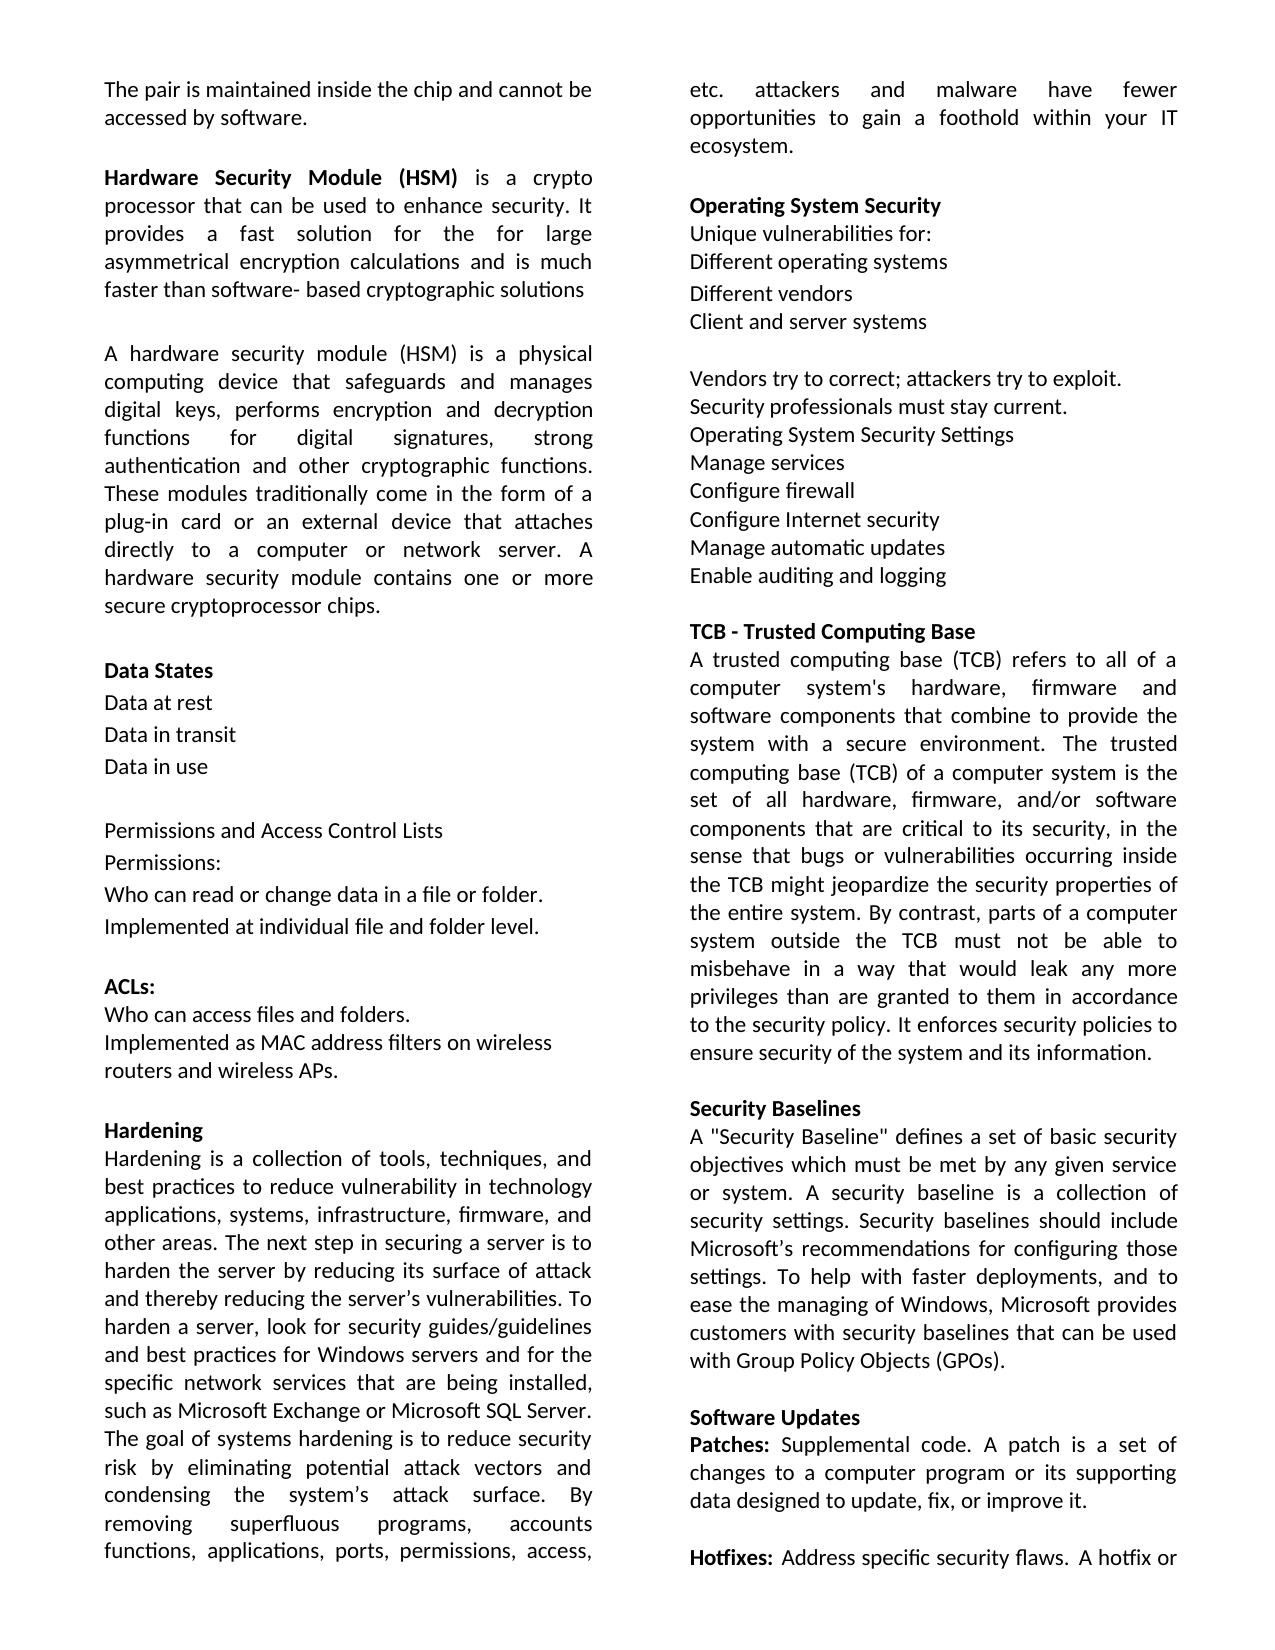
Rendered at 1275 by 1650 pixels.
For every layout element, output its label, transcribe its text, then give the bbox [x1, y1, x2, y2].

text Patches: Supplemental code. A patch is a set of changes to a computer program or its supporting data designed to update, fix, or improve it. [689, 1431, 1177, 1514]
text Different vendors [689, 279, 1178, 307]
text Data at rest [104, 688, 593, 716]
text Implemented at individual file and folder level. [104, 912, 593, 940]
text Permissions and Access Control Lists [104, 816, 593, 844]
text Permissions: [104, 848, 593, 876]
text Operating System Security Settings [689, 420, 1191, 448]
text Different operating systems [689, 247, 1191, 275]
text Unique vulnerabilities for: [689, 219, 1191, 247]
text Implemented as MAC address filters on wireless routers and wireless APs. [104, 1028, 605, 1084]
text The goal of systems hardening is to reduce security risk by eliminating potential attack vectors and condensing the system’s attack surface. By removing superfluous programs, accounts functions, applications, ports, permissions, access, etc. attackers and malware have fewer opportunities to gain a foothold within your IT ecosystem. [689, 75, 1178, 159]
subtitle Security Baselines [689, 1094, 1191, 1122]
text The goal of systems hardening is to reduce security risk by eliminating potential attack vectors and condensing the system’s attack surface. By removing superfluous programs, accounts functions, applications, ports, permissions, access, etc. attackers and malware have fewer opportunities to gain a foothold within your IT ecosystem. [104, 1424, 592, 1565]
text Vendors try to correct; attackers try to exploit. [689, 364, 1191, 392]
text Manage services [689, 448, 1191, 476]
text Data in transit [104, 720, 593, 748]
text A trusted computing base (TCB) refers to all of a computer system's hardware, firmware and software components that combine to provide the system with a secure environment. The trusted computing base (TCB) of a computer system is the set of all hardware, firmware, and/or software components that are critical to its security, in the sense that bugs or vulnerabilities occurring inside the TCB might jeopardize the security properties of the entire system. By contrast, parts of a computer system outside the TCB must not be able to misbehave in a way that would leak any more privileges than are granted to them in accordance to the security policy. It enforces security policies to ensure security of the system and its information. [689, 646, 1178, 1066]
text Security professionals must stay current. [689, 392, 1191, 420]
subtitle TCB - Trusted Computing Base [689, 617, 1191, 646]
text Data States [104, 656, 593, 684]
text Client and server systems [689, 307, 1191, 335]
text Who can read or change data in a file or folder. [104, 880, 593, 908]
subtitle Software Updates [689, 1403, 1191, 1431]
text Data in use [104, 752, 593, 780]
text Enable auditing and logging [689, 561, 1191, 589]
text Configure Internet security [689, 505, 1191, 533]
subtitle Operating System Security [689, 191, 1191, 219]
subtitle ACLs: [104, 972, 605, 1000]
text Manage automatic updates [689, 533, 1191, 561]
subtitle Hardening [104, 1116, 605, 1144]
text A "Security Baseline" defines a set of basic security objectives which must be met by any given service or system. A security baseline is a collection of security settings. Security baselines should include Microsoft’s recommendations for configuring those settings. To help with faster deployments, and to ease the managing of Windows, Microsoft provides customers with security baselines that can be used with Group Policy Objects (GPOs). [689, 1122, 1178, 1374]
text Who can access files and folders. [104, 1000, 605, 1028]
text Configure firewall [689, 477, 1191, 504]
text Hardening is a collection of tools, techniques, and best practices to reduce vulnerability in technology applications, systems, infrastructure, firmware, and other areas. The next step in securing a server is to harden the server by reducing its surface of attack and thereby reducing the server’s vulnerabilities. To harden a server, look for security guides/guidelines and best practices for Windows servers and for the specific network services that are being installed, such as Microsoft Exchange or Microsoft SQL Server. [104, 1144, 593, 1424]
text A hardware security module (HSM) is a physical computing device that safeguards and manages digital keys, performs encryption and decryption functions for digital signatures, strong authentication and other cryptographic functions. These modules traditionally come in the form of a plug-in card or an external device that attaches directly to a computer or network server. A hardware security module contains one or more secure cryptoprocessor chips. [104, 339, 593, 619]
